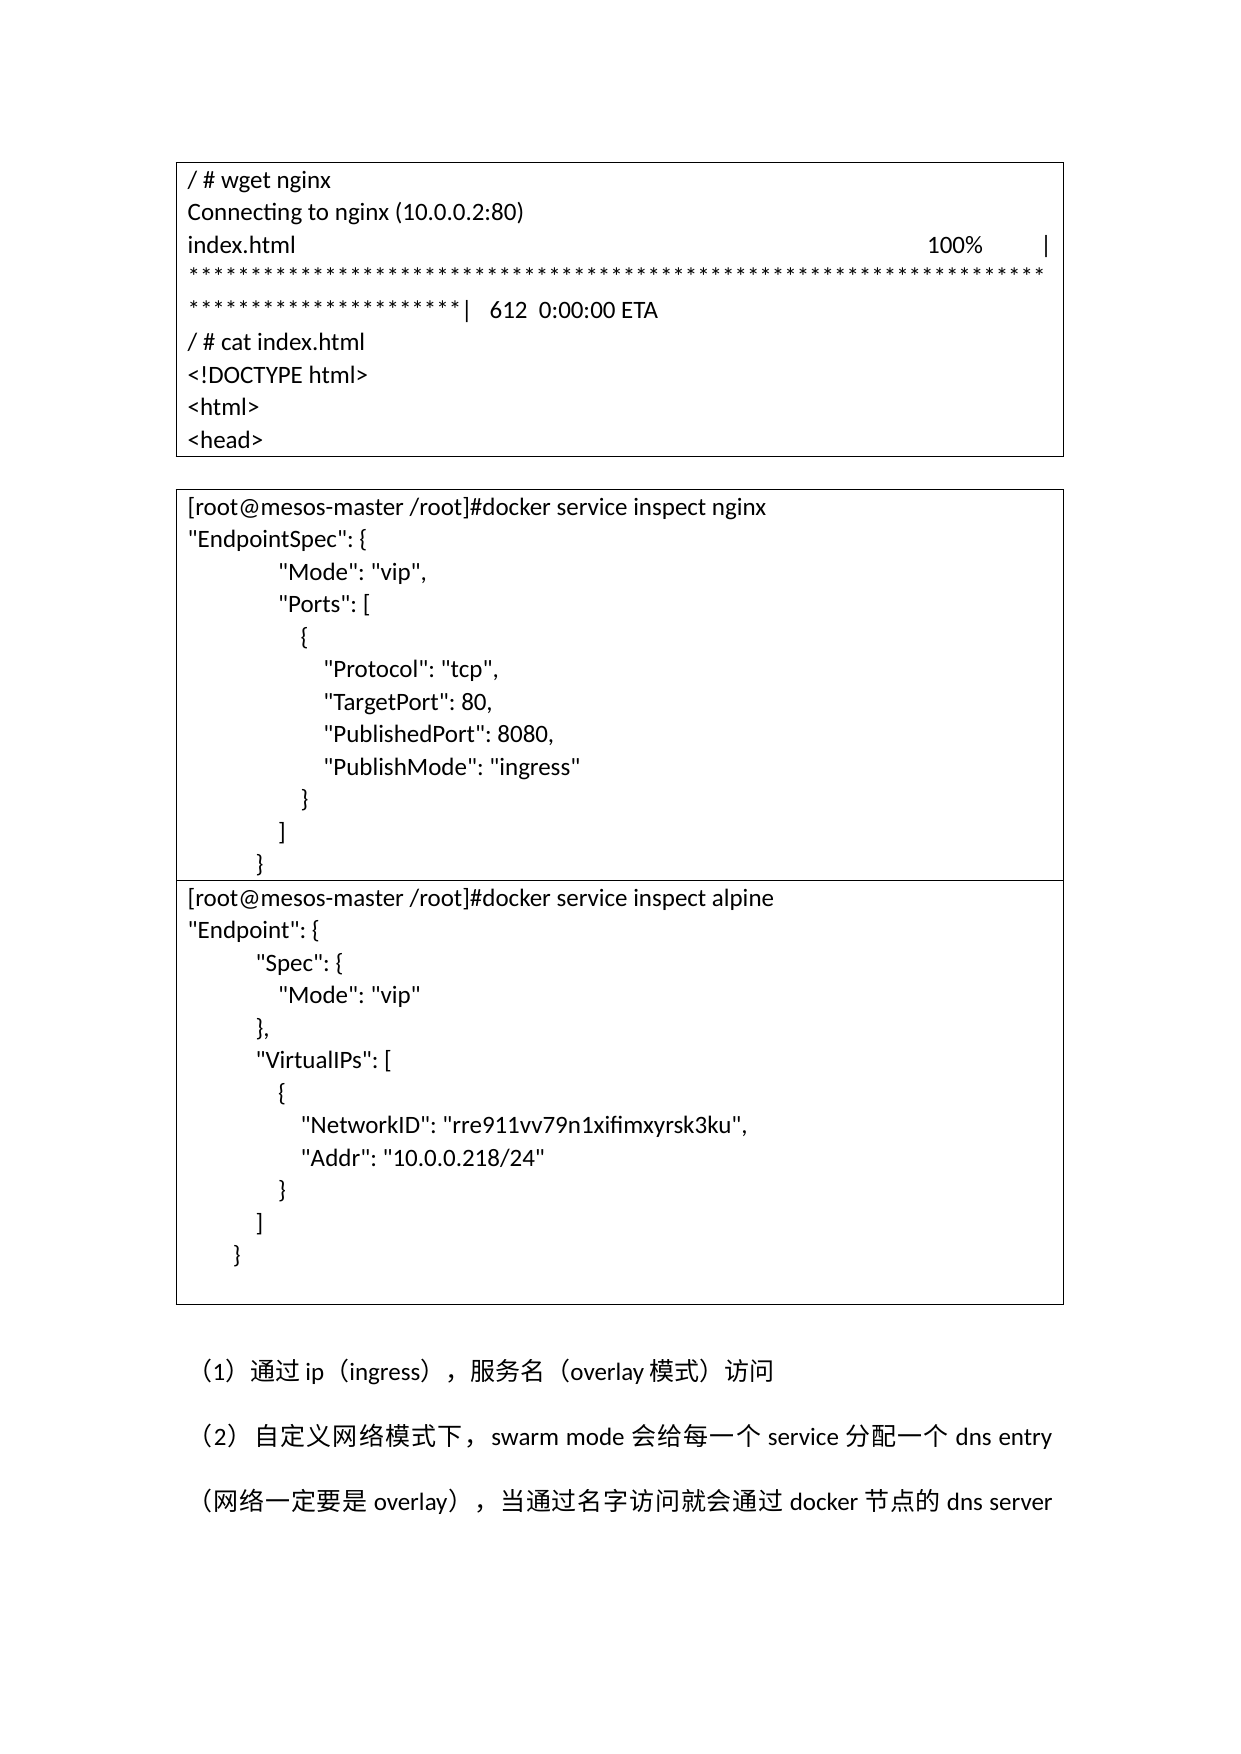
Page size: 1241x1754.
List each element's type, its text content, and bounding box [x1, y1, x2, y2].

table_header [177, 163, 1063, 456]
table_cell [root@mesos-master /root]#docker service inspect alpine "Endpoint": { "Spec": { "Mode": "vip" }, "VirtualIPs": [ { "NetworkID": "rre911vv79n1xifimxyrsk3ku", "Addr": "10.0.0.218/24" } ] } [177, 881, 1063, 1304]
text （1）通过ip（ingress），服务名（overlay模式）访问 [187, 1337, 1053, 1402]
table_header [root@mesos-master /root]#docker service inspect nginx "EndpointSpec": { "Mode": "vip", "Ports": [ { "Protocol": "tcp", "TargetPort": 80, "PublishedPort": 8080, "PublishMode": "ingress" } ] } [177, 490, 1063, 880]
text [187, 1402, 1053, 1532]
